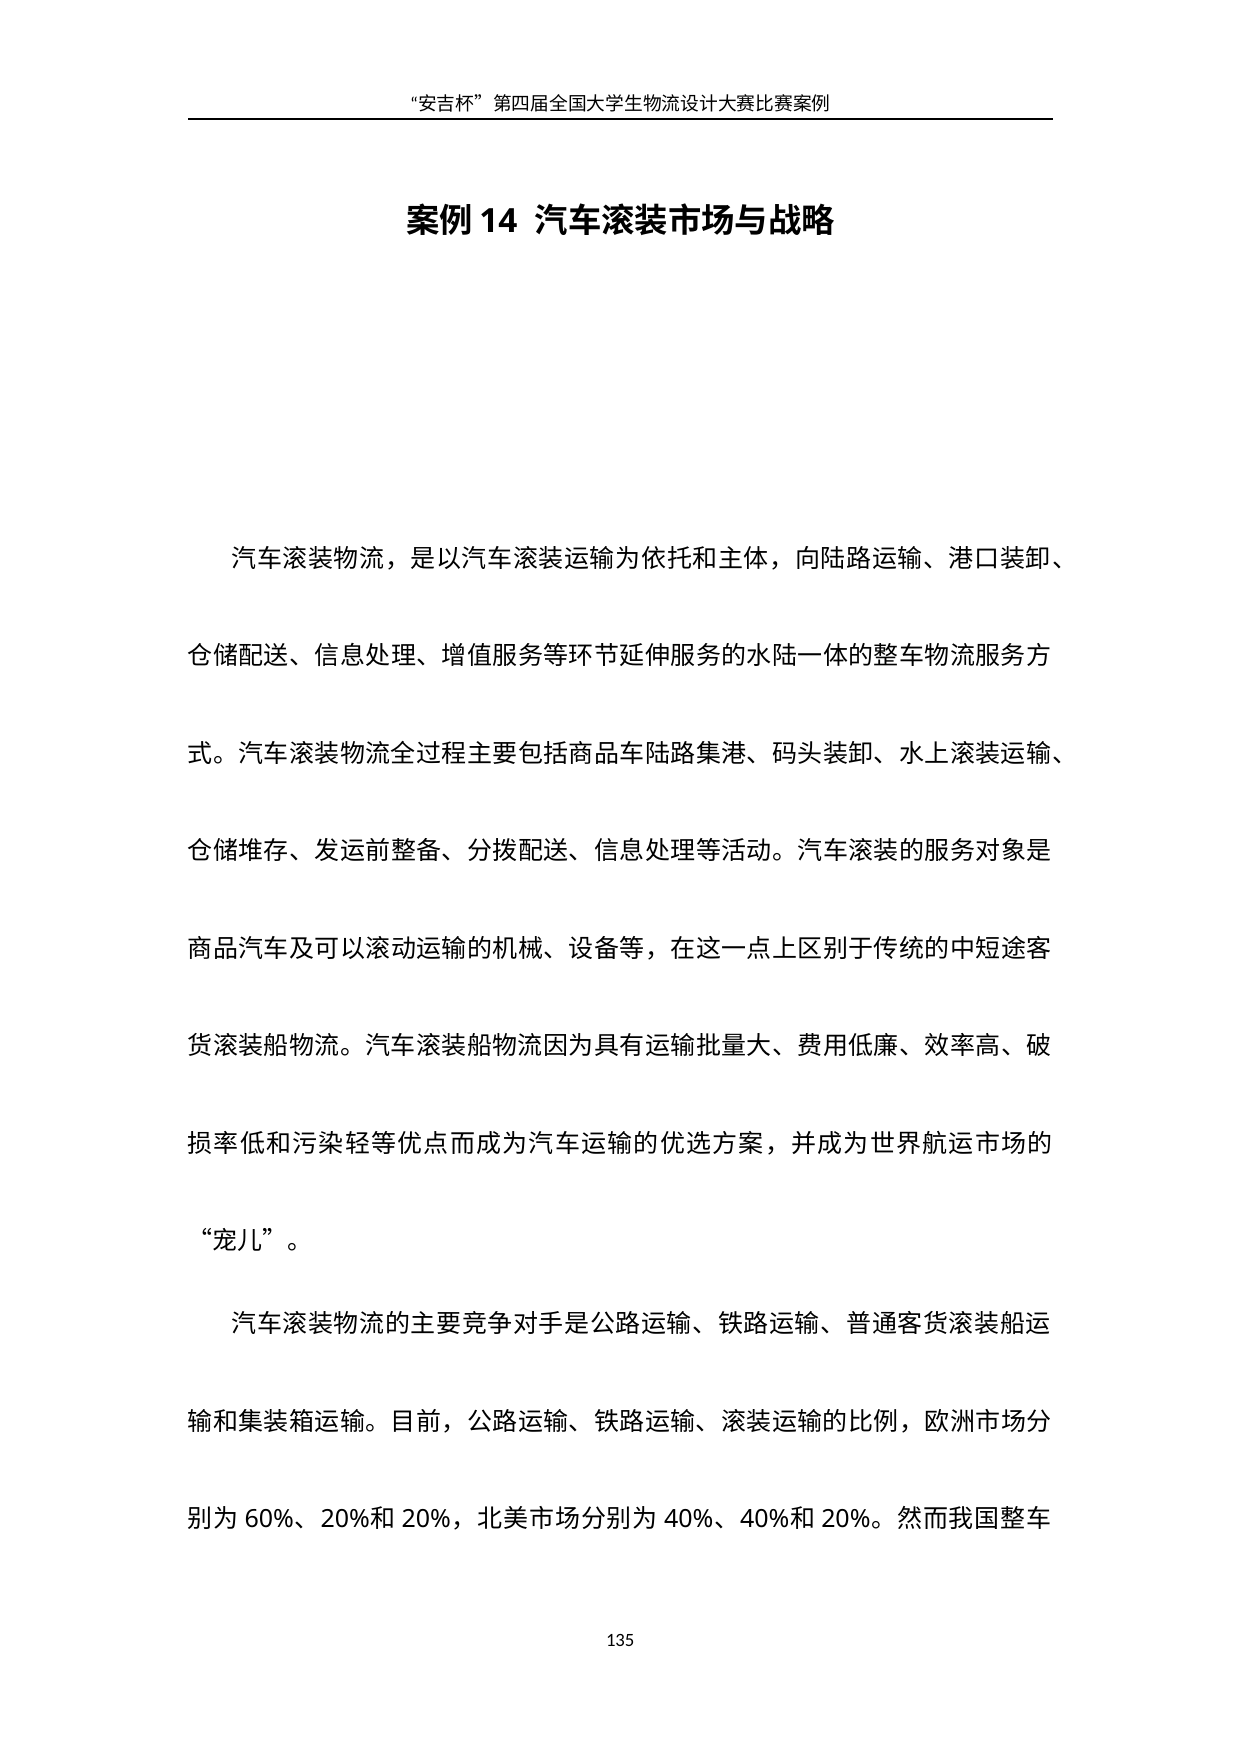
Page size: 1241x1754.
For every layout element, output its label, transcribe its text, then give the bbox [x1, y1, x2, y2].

subtitle 案例14 汽车滚装市场与战略 [187, 185, 1053, 250]
text 汽车滚装物流，是以汽车滚装运输为依托和主体，向陆路运输、港口装卸、仓储配送、信息处理、增值服务等环节延伸服务的水陆一体的整车物流服务方式。汽车滚装物流全过程主要包括商品车陆路集港、码头装卸、水上滚装运输、仓储堆存、发运前整备、分拨配送、信息处理等活动。汽车滚装的服务对象是商品汽车及可以滚动运输的机械、设备等，在这一点上区别于传统的中短途客货滚装船物流。汽车滚装船物流因为具有运输批量大、费用低廉、效率高、破损率低和污染轻等优点而成为汽车运输的优选方案，并成为世界航运市场的“宠儿”。 [187, 524, 1053, 1271]
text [187, 1289, 1053, 1549]
